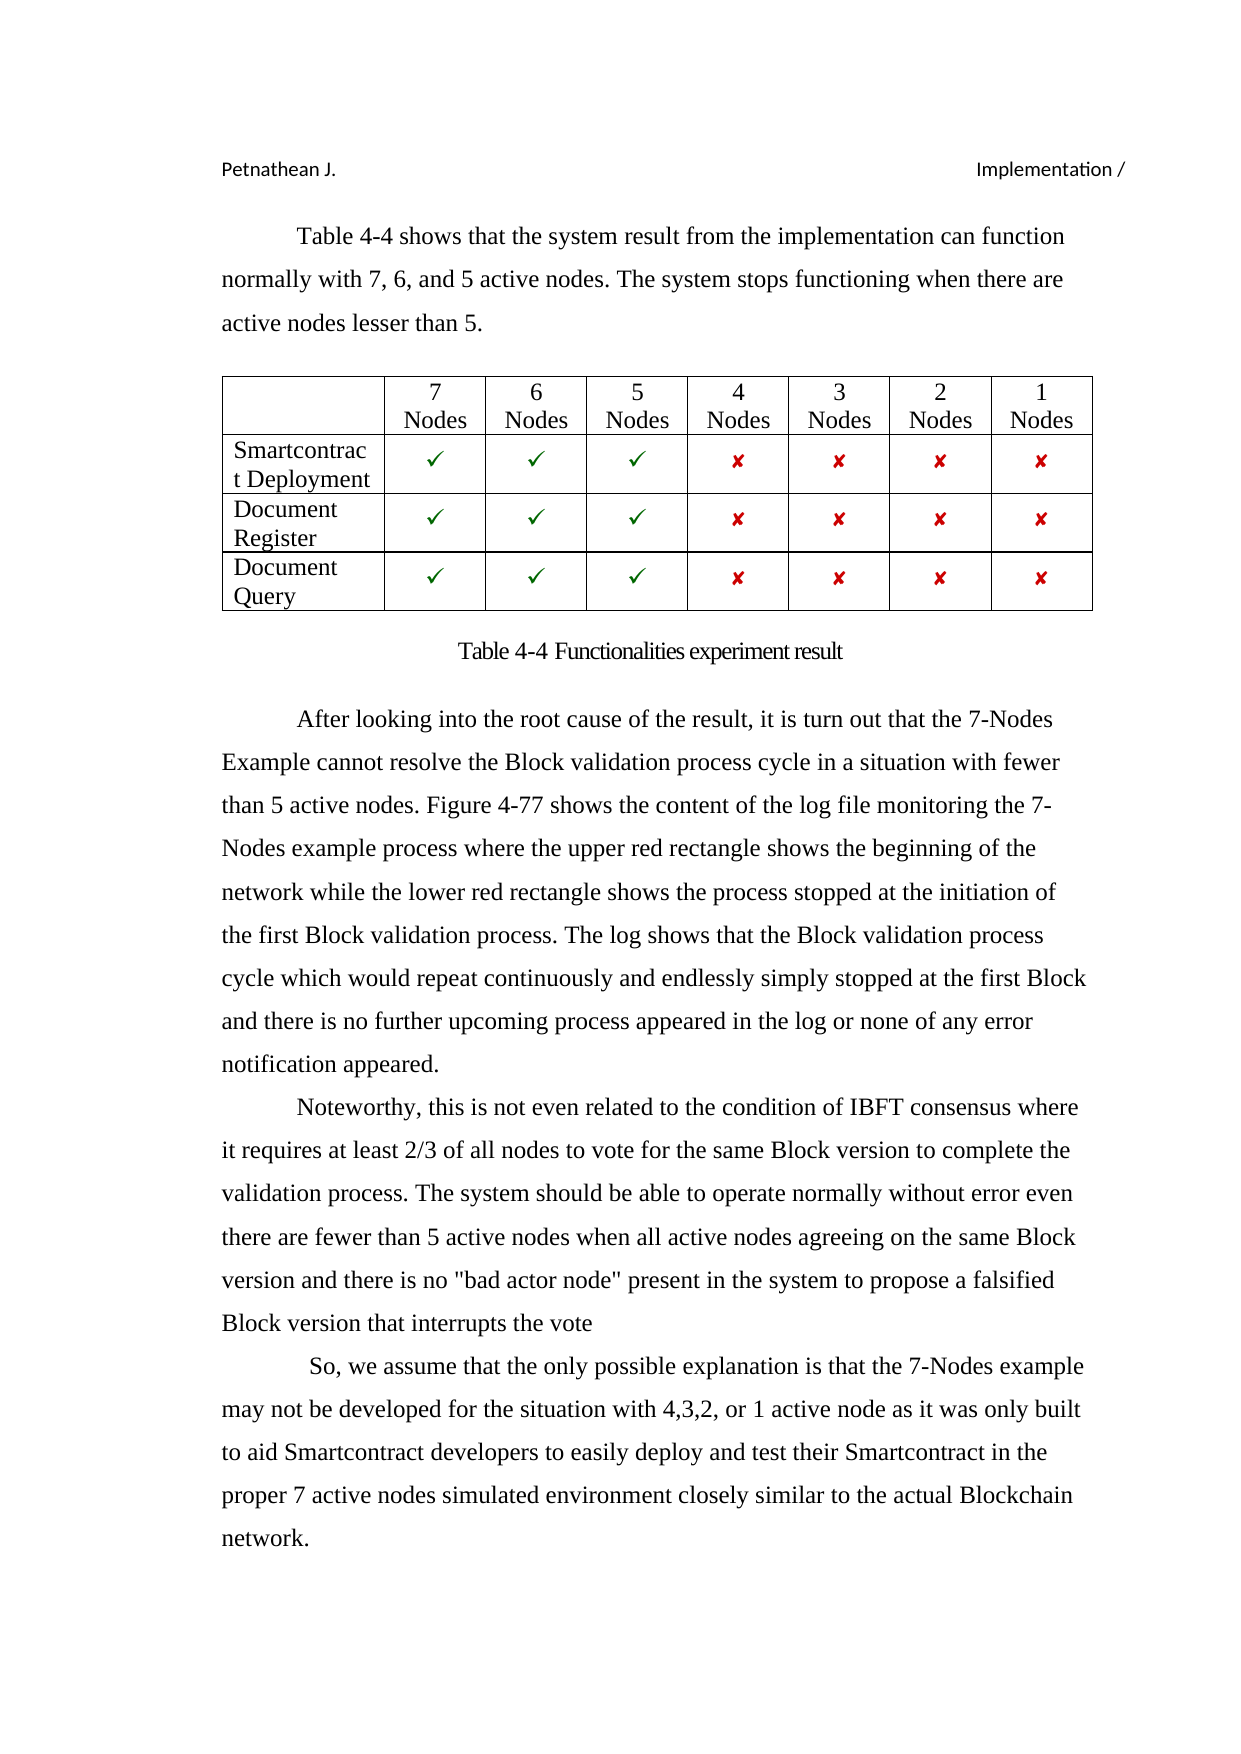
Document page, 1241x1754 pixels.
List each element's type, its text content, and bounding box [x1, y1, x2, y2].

table_cell [789, 435, 889, 493]
table_cell [789, 553, 889, 610]
text Noteworthy, this is not even related to the condition of IBFT consensus where it requires at least 2/3 of all nodes to vote for the same Block version to complete the validation process. The system should be able to operate normally without error even there are fewer than 5 active nodes when all active nodes agreeing on the same Block version and there is no "bad actor node" present in the system to propose a falsified Block version that interrupts the vote [221, 1092, 1092, 1337]
table_header 6 Nodes [486, 377, 586, 434]
table_header 3 Nodes [789, 377, 889, 434]
table_header 7 Nodes [385, 377, 485, 434]
table_cell [486, 553, 586, 610]
table_cell [789, 494, 889, 551]
table_cell [587, 553, 687, 610]
table_cell [890, 435, 991, 493]
text So, we assume that the only possible explanation is that the 7-Nodes example may not be developed for the situation with 4,3,2, or 1 active node as it was only built to aid Smartcontract developers to easily deploy and test their Smartcontract in the proper 7 active nodes simulated environment closely similar to the actual Blockchain network. [221, 1351, 1092, 1552]
table_cell [486, 494, 586, 551]
table_cell [992, 553, 1092, 610]
table_header 5 Nodes [587, 377, 687, 434]
table_header 2 Nodes [890, 377, 991, 434]
table_header 4 Nodes [688, 377, 788, 434]
table_header [223, 377, 384, 434]
table_cell [385, 553, 485, 610]
table_cell [992, 494, 1092, 551]
table_cell Smartcontract Deployment [223, 435, 384, 493]
table_cell [587, 494, 687, 551]
table_header 1 Nodes [992, 377, 1092, 434]
table_cell [486, 435, 586, 493]
table_cell Document Query [223, 553, 384, 610]
table_cell Document Register [223, 494, 384, 551]
table_cell [688, 553, 788, 610]
table_cell [385, 435, 485, 493]
table_cell [385, 494, 485, 551]
table_cell [688, 435, 788, 493]
table_cell [688, 494, 788, 551]
table_cell [890, 553, 991, 610]
table_cell [587, 435, 687, 493]
table_cell [890, 494, 991, 551]
table_cell [992, 435, 1092, 493]
